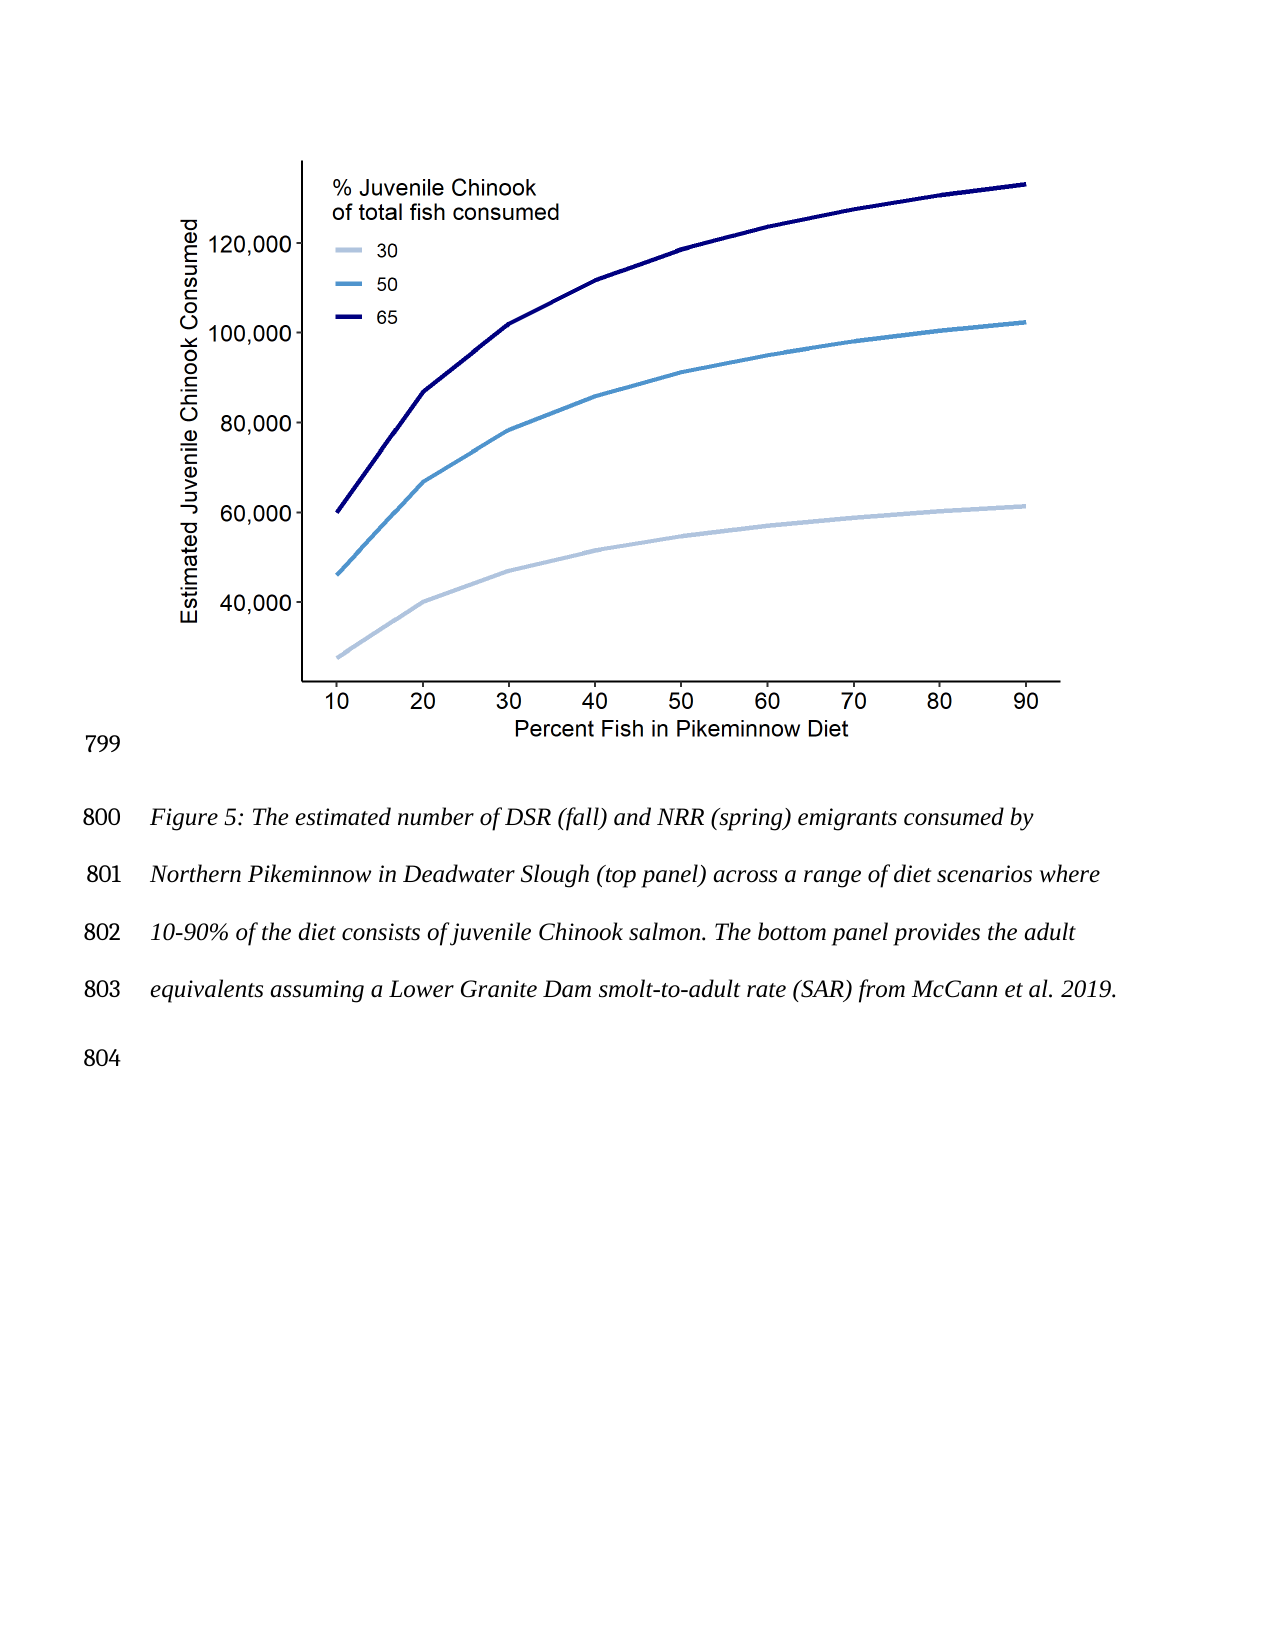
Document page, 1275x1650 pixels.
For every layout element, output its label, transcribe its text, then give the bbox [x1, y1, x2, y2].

picture [168, 150, 1072, 752]
text Figure 5: The estimated number of DSR (fall) and NRR (spring) emigrants consumed by Northern Pikeminnow in Deadwater Slough (top panel) across a range of diet scenarios where 10-90% of the diet consists of juvenile Chinook salmon. The bottom panel provides the adult equivalents assuming a Lower Granite Dam smolt-to-adult rate (SAR) from McCann et al. 2019. [150, 802, 1125, 1003]
